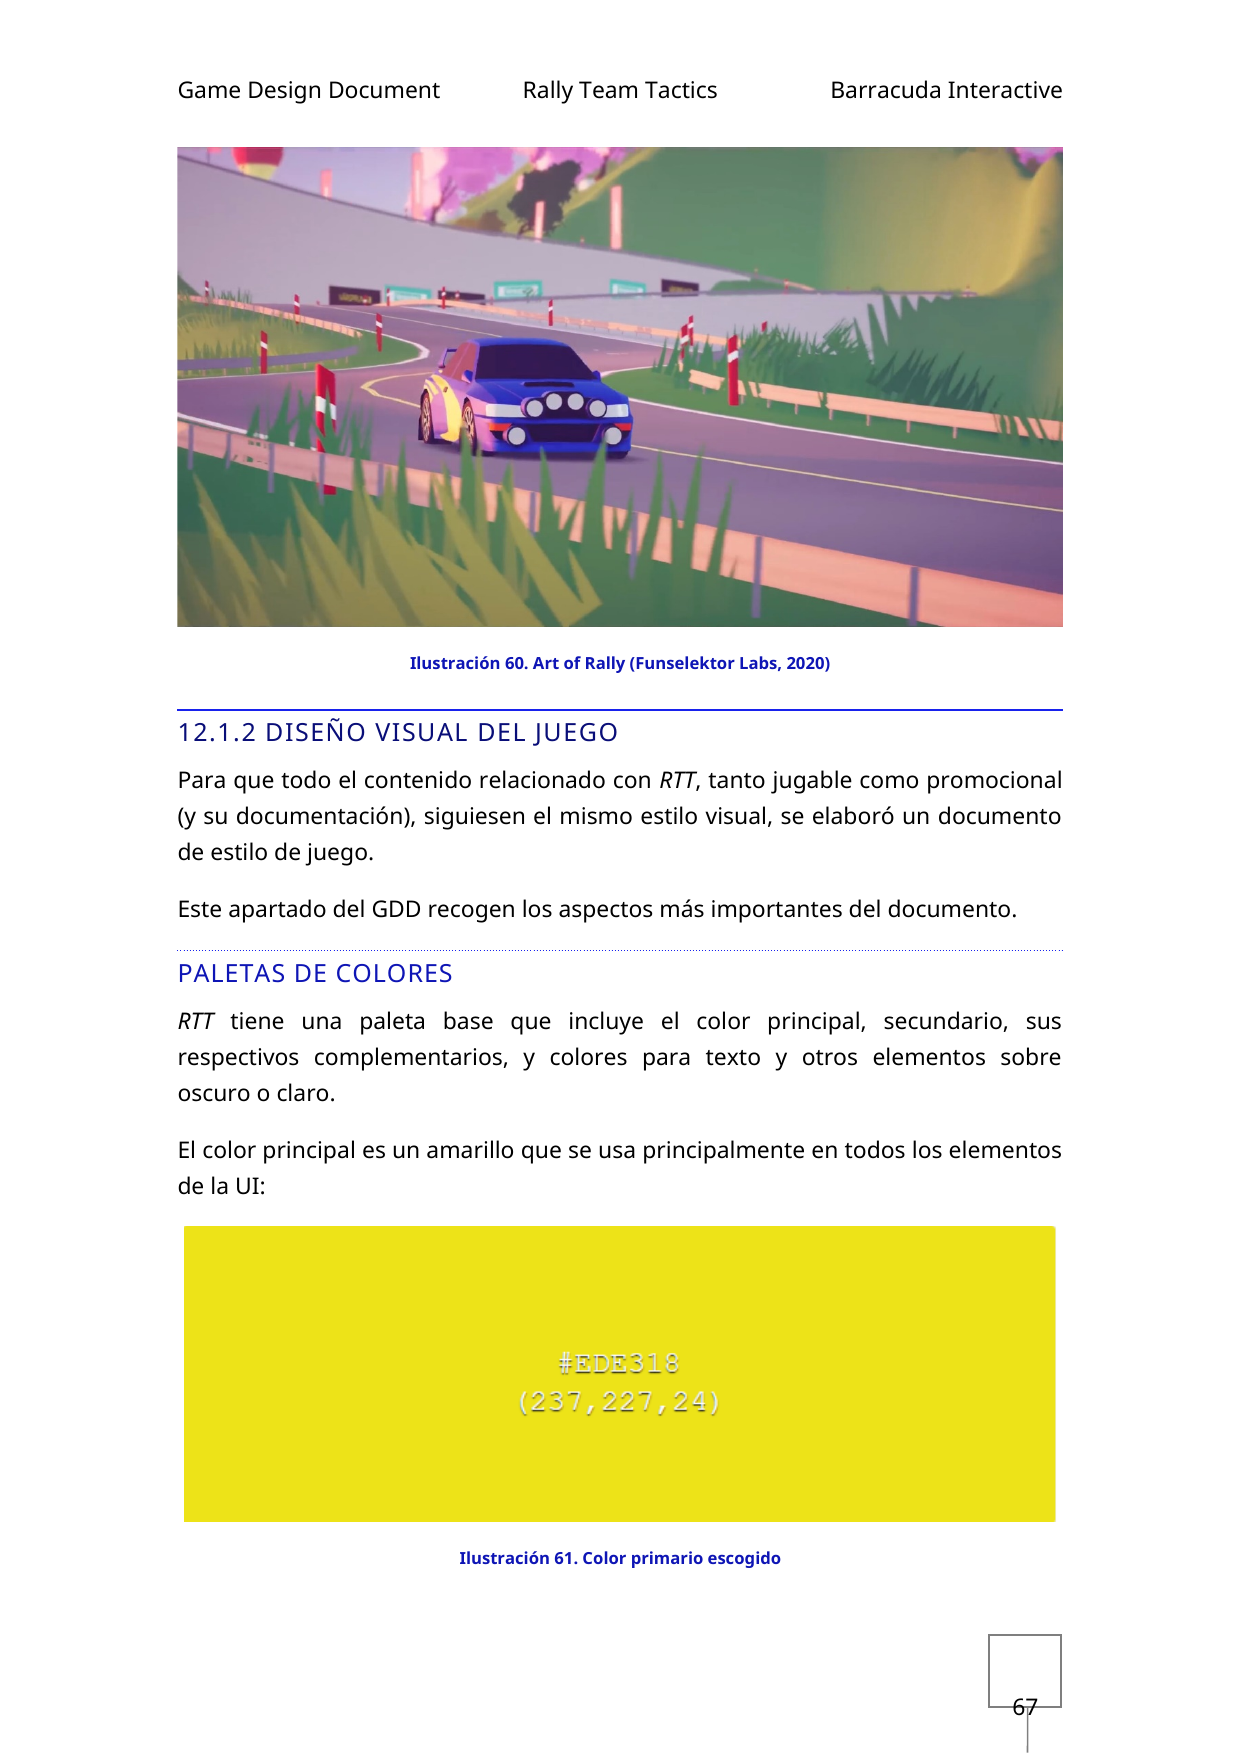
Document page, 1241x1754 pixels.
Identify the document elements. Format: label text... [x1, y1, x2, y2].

text RTT tiene una paleta base que incluye el color principal, secundario, sus respectivos complementarios, y colores para texto y otros elementos sobre oscuro o claro. [177, 1005, 1063, 1108]
subtitle 12.1.2 Diseño visual del juego [177, 711, 1063, 749]
picture [184, 1226, 1057, 1522]
subtitle Paletas de colores [177, 950, 1063, 989]
text Este apartado del GDD recogen los aspectos más importantes del documento. [177, 893, 1063, 924]
text Para que todo el contenido relacionado con RTT, tanto jugable como promocional (y su documentación), siguiesen el mismo estilo visual, se elaboró un documento de estilo de juego. [177, 764, 1063, 867]
text El color principal es un amarillo que se usa principalmente en todos los elementos de la UI: [177, 1134, 1063, 1201]
picture [177, 147, 1063, 627]
text Ilustración 60. Art of Rally (Funselektor Labs, 2020) [177, 652, 1063, 674]
